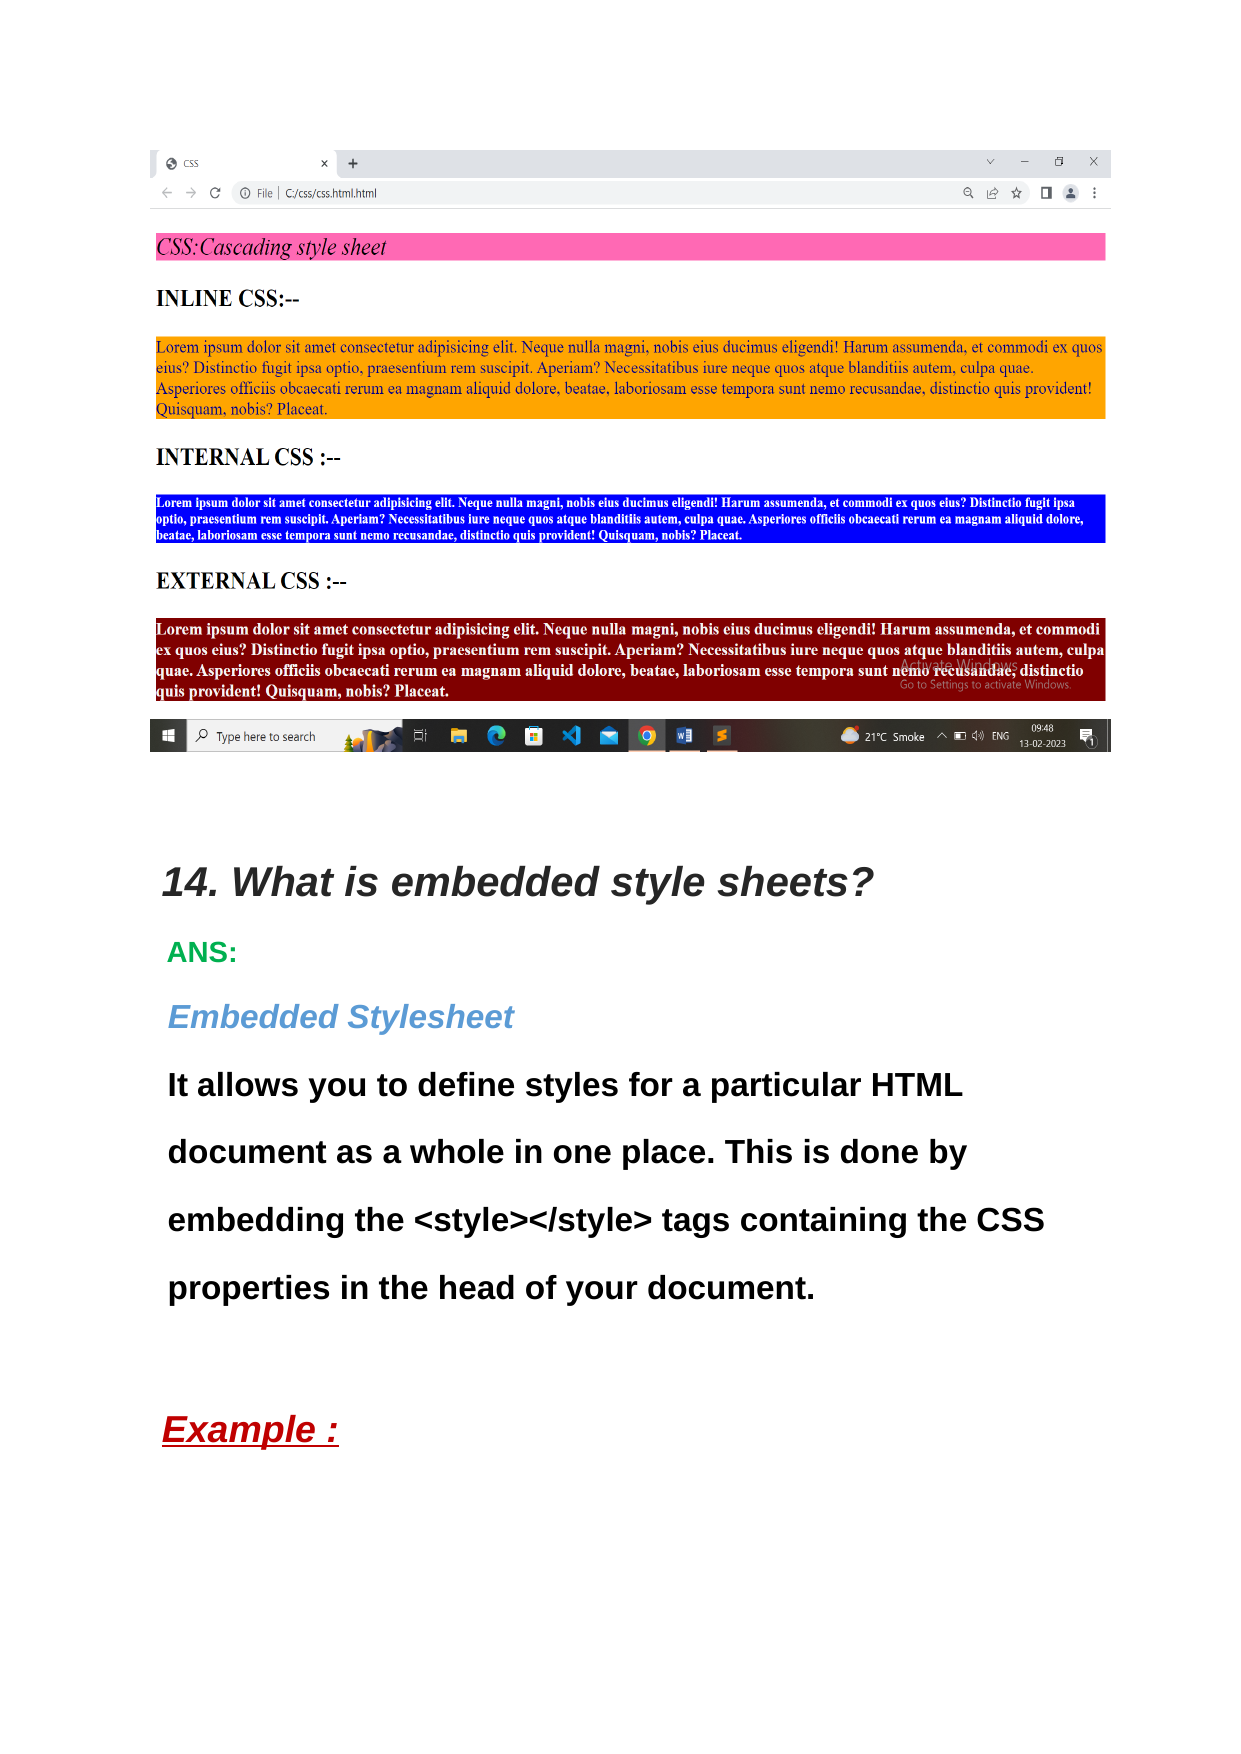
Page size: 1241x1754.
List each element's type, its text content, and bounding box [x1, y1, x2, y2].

subtitle properties in the head of your document. [158, 1268, 1090, 1306]
subtitle 14. What is embedded style sheets? [150, 857, 1090, 905]
subtitle Embedded Stylesheet [158, 997, 1090, 1036]
subtitle embedding the <style></style> tags containing the CSS [158, 1200, 1090, 1238]
subtitle It allows you to define styles for a particular HTML [158, 1065, 1090, 1103]
subtitle ANS: [158, 934, 1090, 968]
picture [150, 150, 1111, 752]
subtitle Example : [150, 1408, 1090, 1451]
subtitle document as a whole in one place. This is done by [158, 1132, 1090, 1171]
